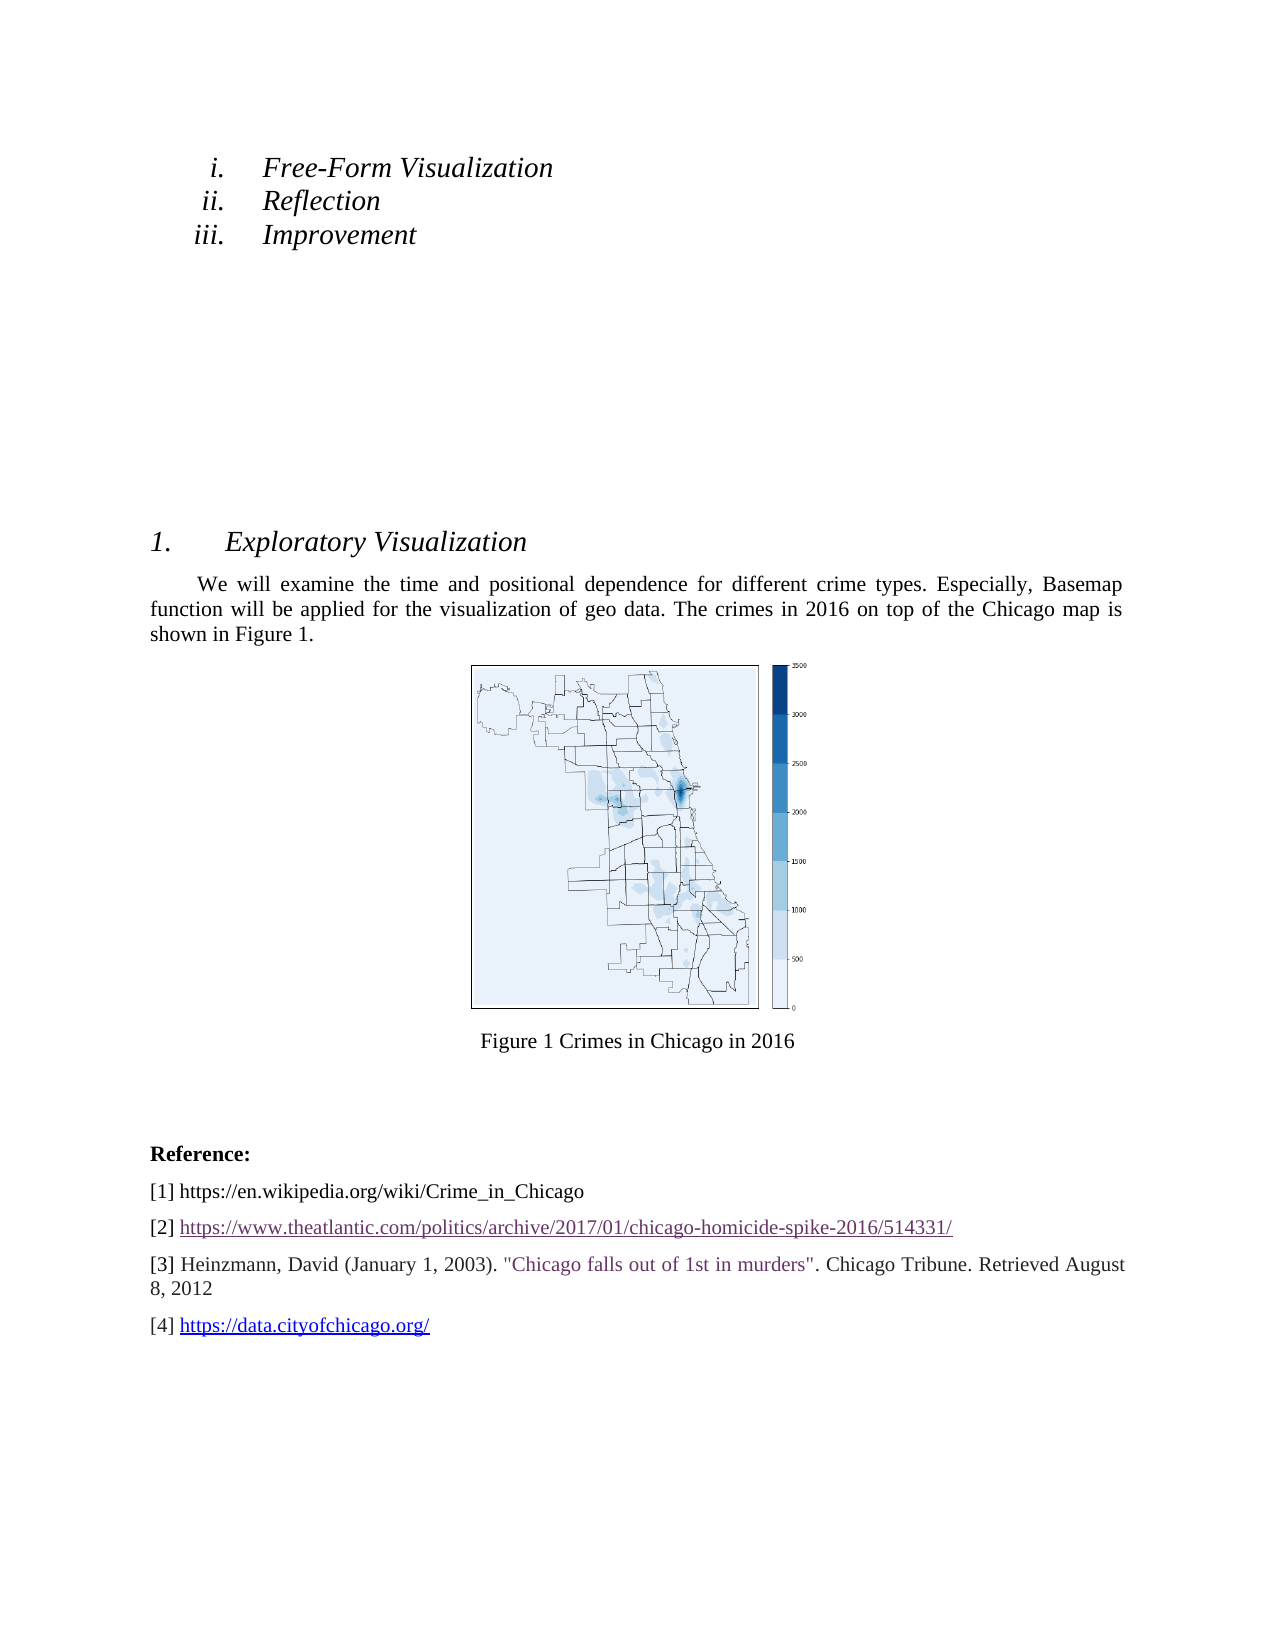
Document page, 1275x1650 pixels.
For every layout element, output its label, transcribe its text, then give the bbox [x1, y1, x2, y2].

text [4] https://data.cityofchicago.org/ [150, 1312, 1125, 1337]
text [1] https://en.wikipedia.org/wiki/Crime_in_Chicago [150, 1179, 1125, 1203]
text [2] https://www.theatlantic.com/politics/archive/2017/01/chicago-homicide-spike-2016/514331/ [150, 1215, 1125, 1239]
text We will examine the time and positional dependence for different crime types. Especially, Basemap function will be applied for the visualization of geo data. The crimes in 2016 on top of the Chicago map is shown in Figure 1. [150, 571, 1125, 646]
list Reflection [225, 183, 1125, 217]
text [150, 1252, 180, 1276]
list Improvement [225, 217, 1125, 251]
list Exploratory Visualization [150, 524, 1125, 558]
text [3] Heinzmann, David (January 1, 2003). "Chicago falls out of 1st in murders". Chicago Tribune. Retrieved August 8, 2012 [212, 1252, 1125, 1300]
picture [464, 658, 811, 1016]
text Reference: [150, 1141, 1125, 1166]
text Figure 1 Crimes in Chicago in 2016 [150, 1028, 1125, 1053]
list Free-Form Visualization [225, 150, 1125, 183]
